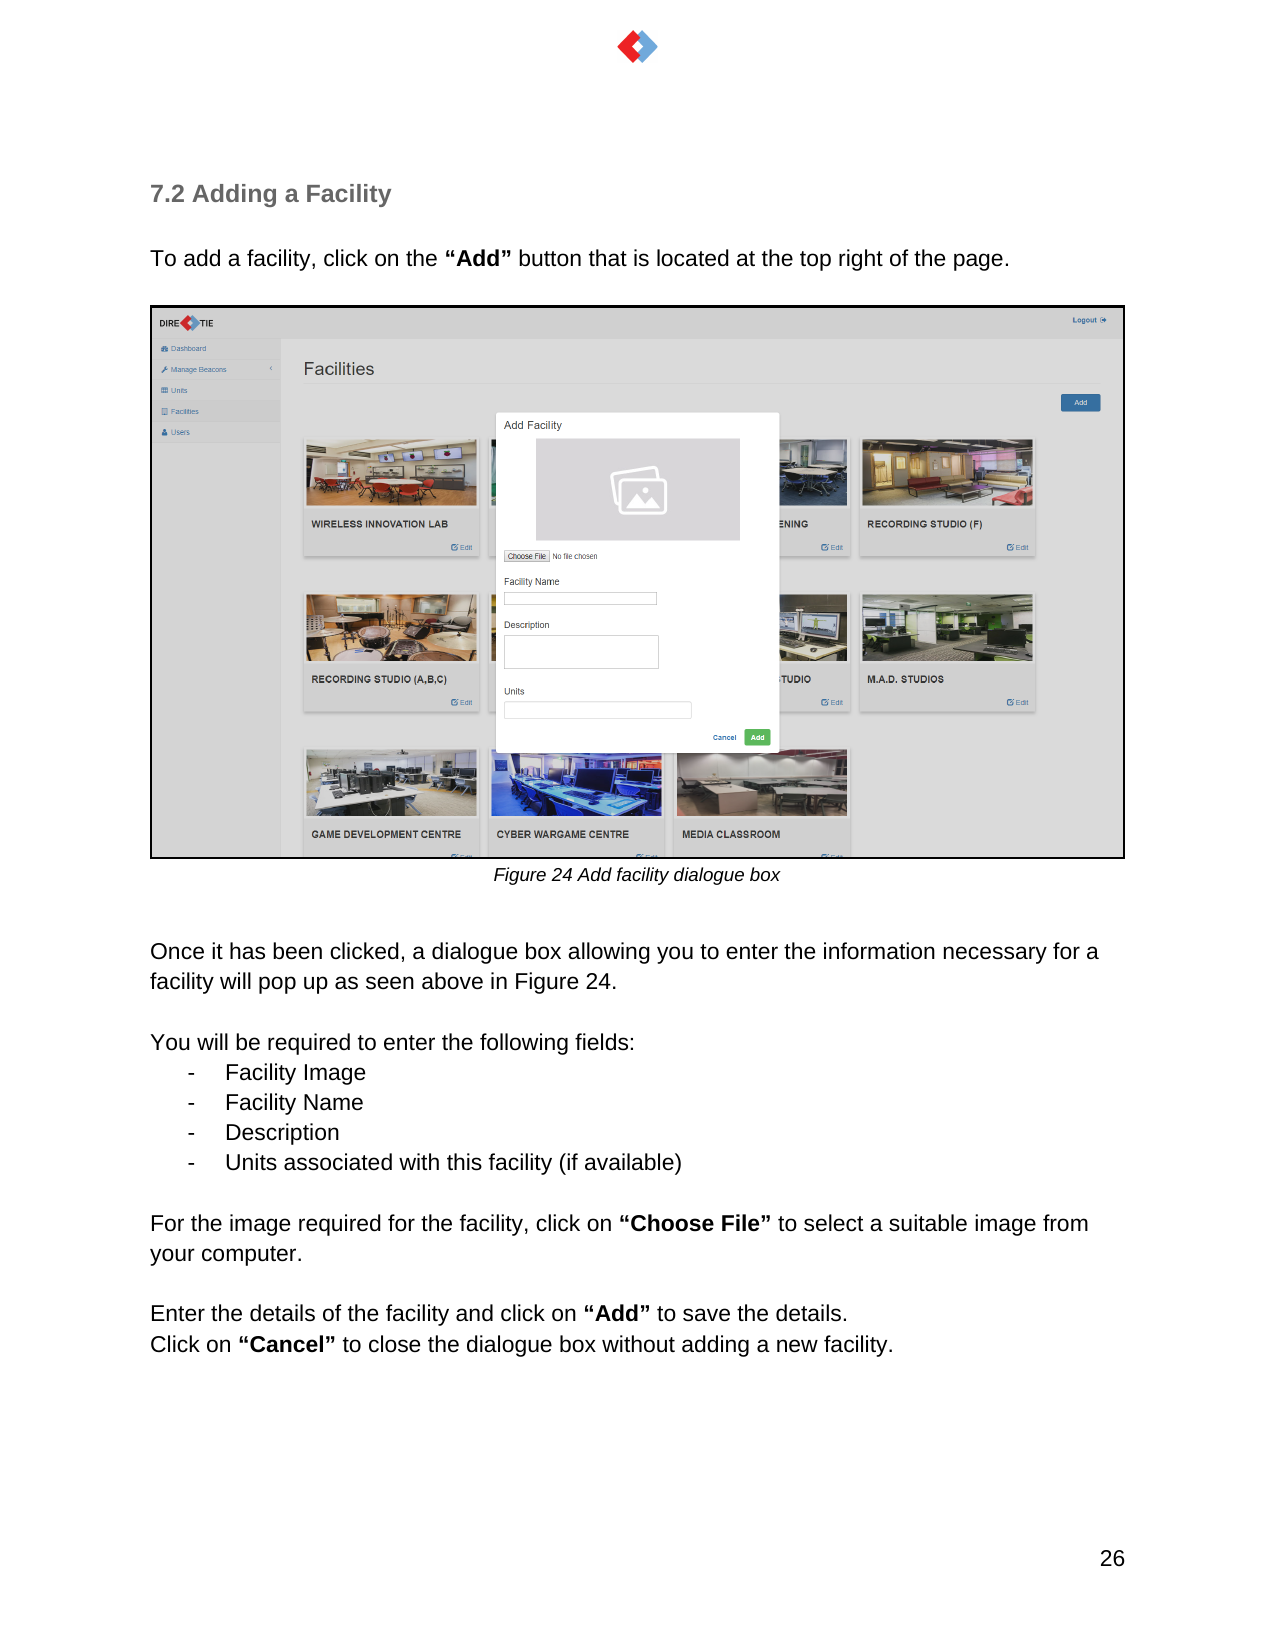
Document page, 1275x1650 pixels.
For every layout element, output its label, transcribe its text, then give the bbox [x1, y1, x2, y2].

subtitle 7.2 Adding a Facility [150, 179, 1125, 237]
text To add a facility, click on the “Add” button that is located at the top right of the page. [150, 245, 1125, 271]
list Facility Name [187, 1089, 1125, 1115]
picture [617, 30, 658, 63]
text Enter the details of the facility and click on “Add” to save the details. [150, 1300, 1125, 1327]
list Facility Image [187, 1059, 1125, 1085]
text Figure 24 Add facility dialogue box [150, 863, 1125, 885]
picture [152, 308, 1123, 857]
text For the image required for the facility, click on “Choose File” to select a suitable image from your computer. [150, 1210, 1125, 1266]
text Click on “Cancel” to close the dialogue box without adding a new facility. [150, 1331, 1125, 1357]
text Once it has been clicked, a dialogue box allowing you to enter the information necessary for a facility will pop up as seen above in Figure 24. [150, 938, 1125, 994]
list Description [187, 1119, 1125, 1145]
list Units associated with this facility (if available) [187, 1149, 1125, 1176]
text You will be required to enter the following fields: [150, 1028, 1125, 1055]
